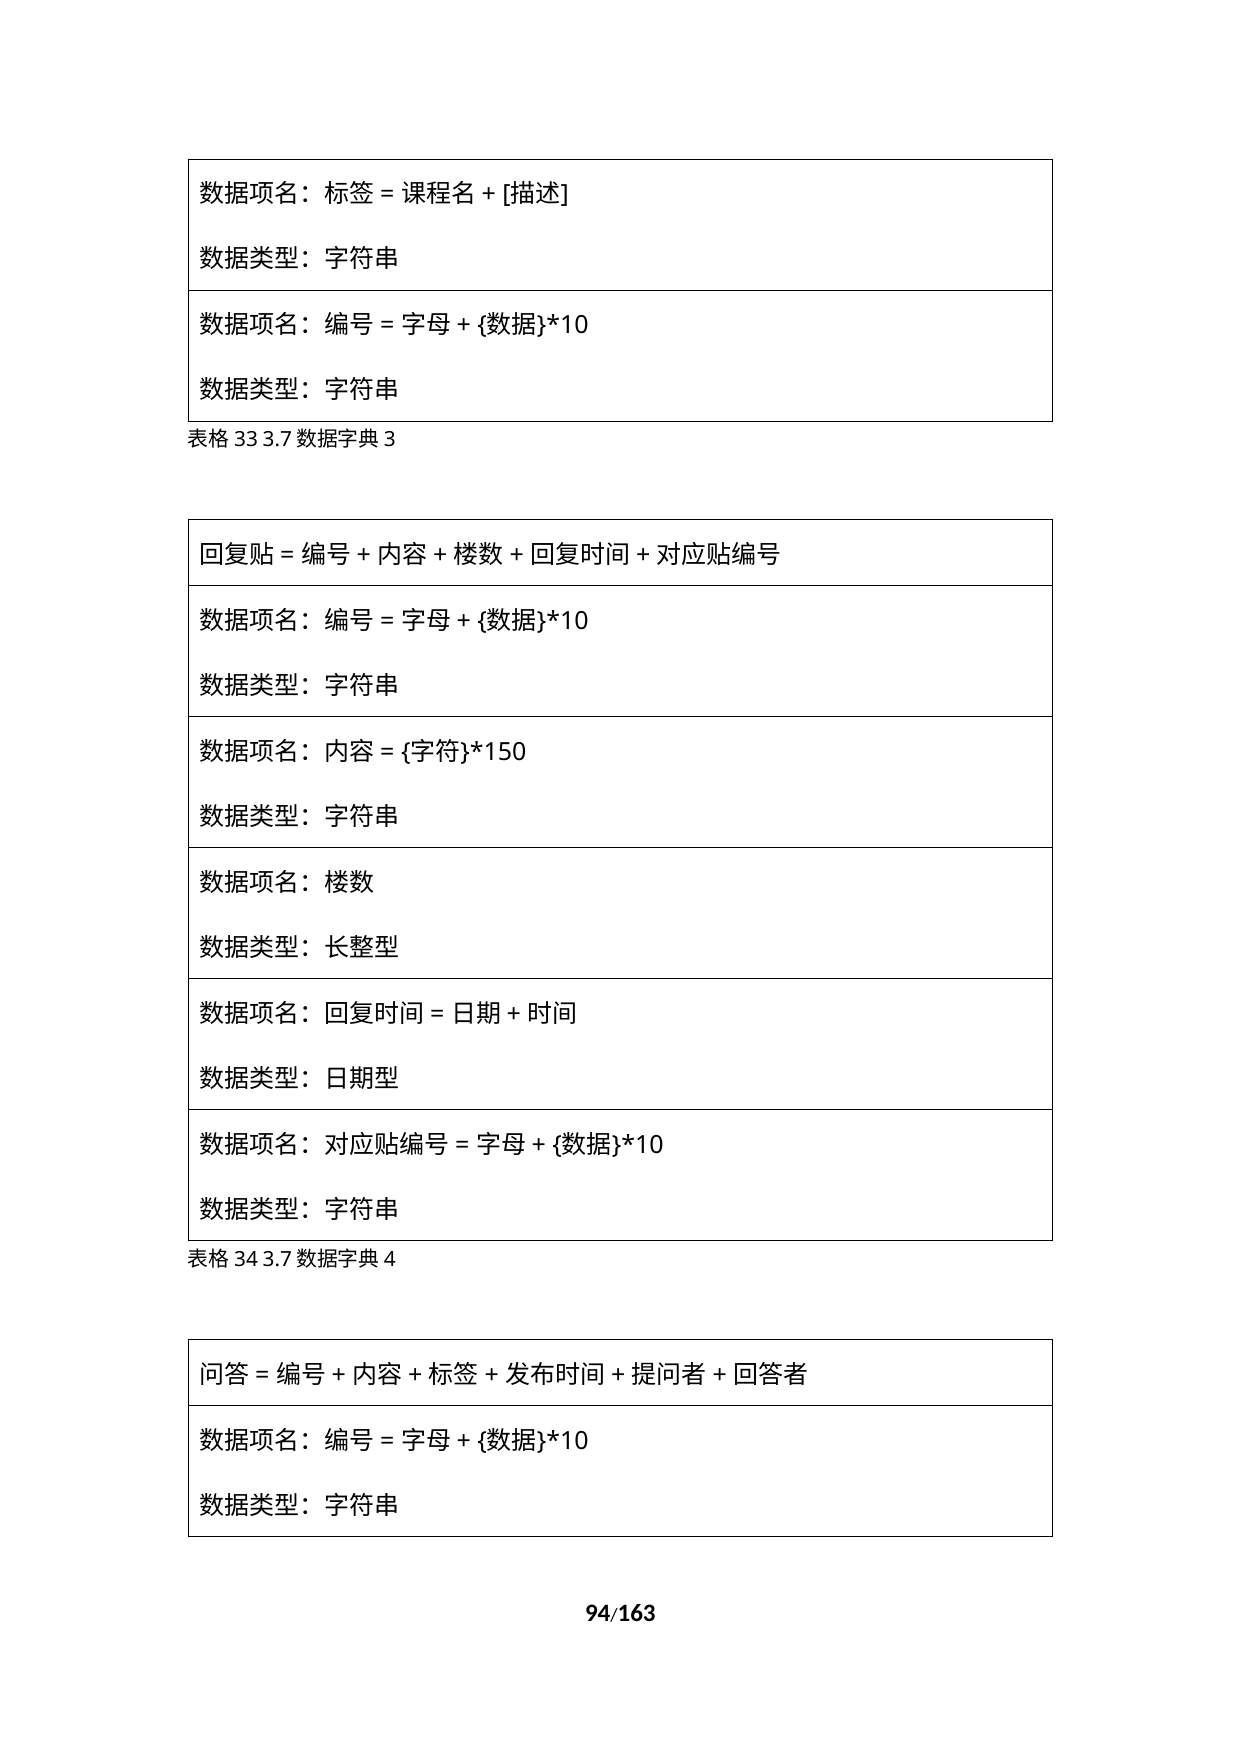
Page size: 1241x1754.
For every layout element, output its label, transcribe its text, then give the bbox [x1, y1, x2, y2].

table_cell 数据项名：回复时间 = 日期 + 时间 数据类型：日期型 [189, 979, 1052, 1109]
table_cell 数据项名：内容 = {字符}*150 数据类型：字符串 [189, 717, 1052, 847]
table_cell 数据项名：编号 = 字母 + {数据}*10 数据类型：字符串 [189, 1406, 1052, 1536]
table_cell 数据项名：标签 = 课程名 + [描述] 数据类型：字符串 [189, 160, 1052, 289]
table_cell 数据项名：楼数 数据类型：长整型 [189, 848, 1052, 978]
table_header 问答 = 编号 + 内容 + 标签 + 发布时间 + 提问者 + 回答者 [189, 1340, 1052, 1405]
table_cell 数据项名：编号 = 字母 + {数据}*10 数据类型：字符串 [189, 586, 1052, 716]
table_cell 数据项名：编号 = 字母 + {数据}*10 数据类型：字符串 [189, 291, 1052, 421]
text 表格 34 3.7数据字典4 [187, 1241, 1053, 1274]
text 表格 33 3.7数据字典3 [187, 422, 1053, 454]
table_cell 数据项名：对应贴编号 = 字母 + {数据}*10 数据类型：字符串 [189, 1110, 1052, 1240]
table_header 回复贴 = 编号 + 内容 + 楼数 + 回复时间 + 对应贴编号 [189, 520, 1052, 585]
